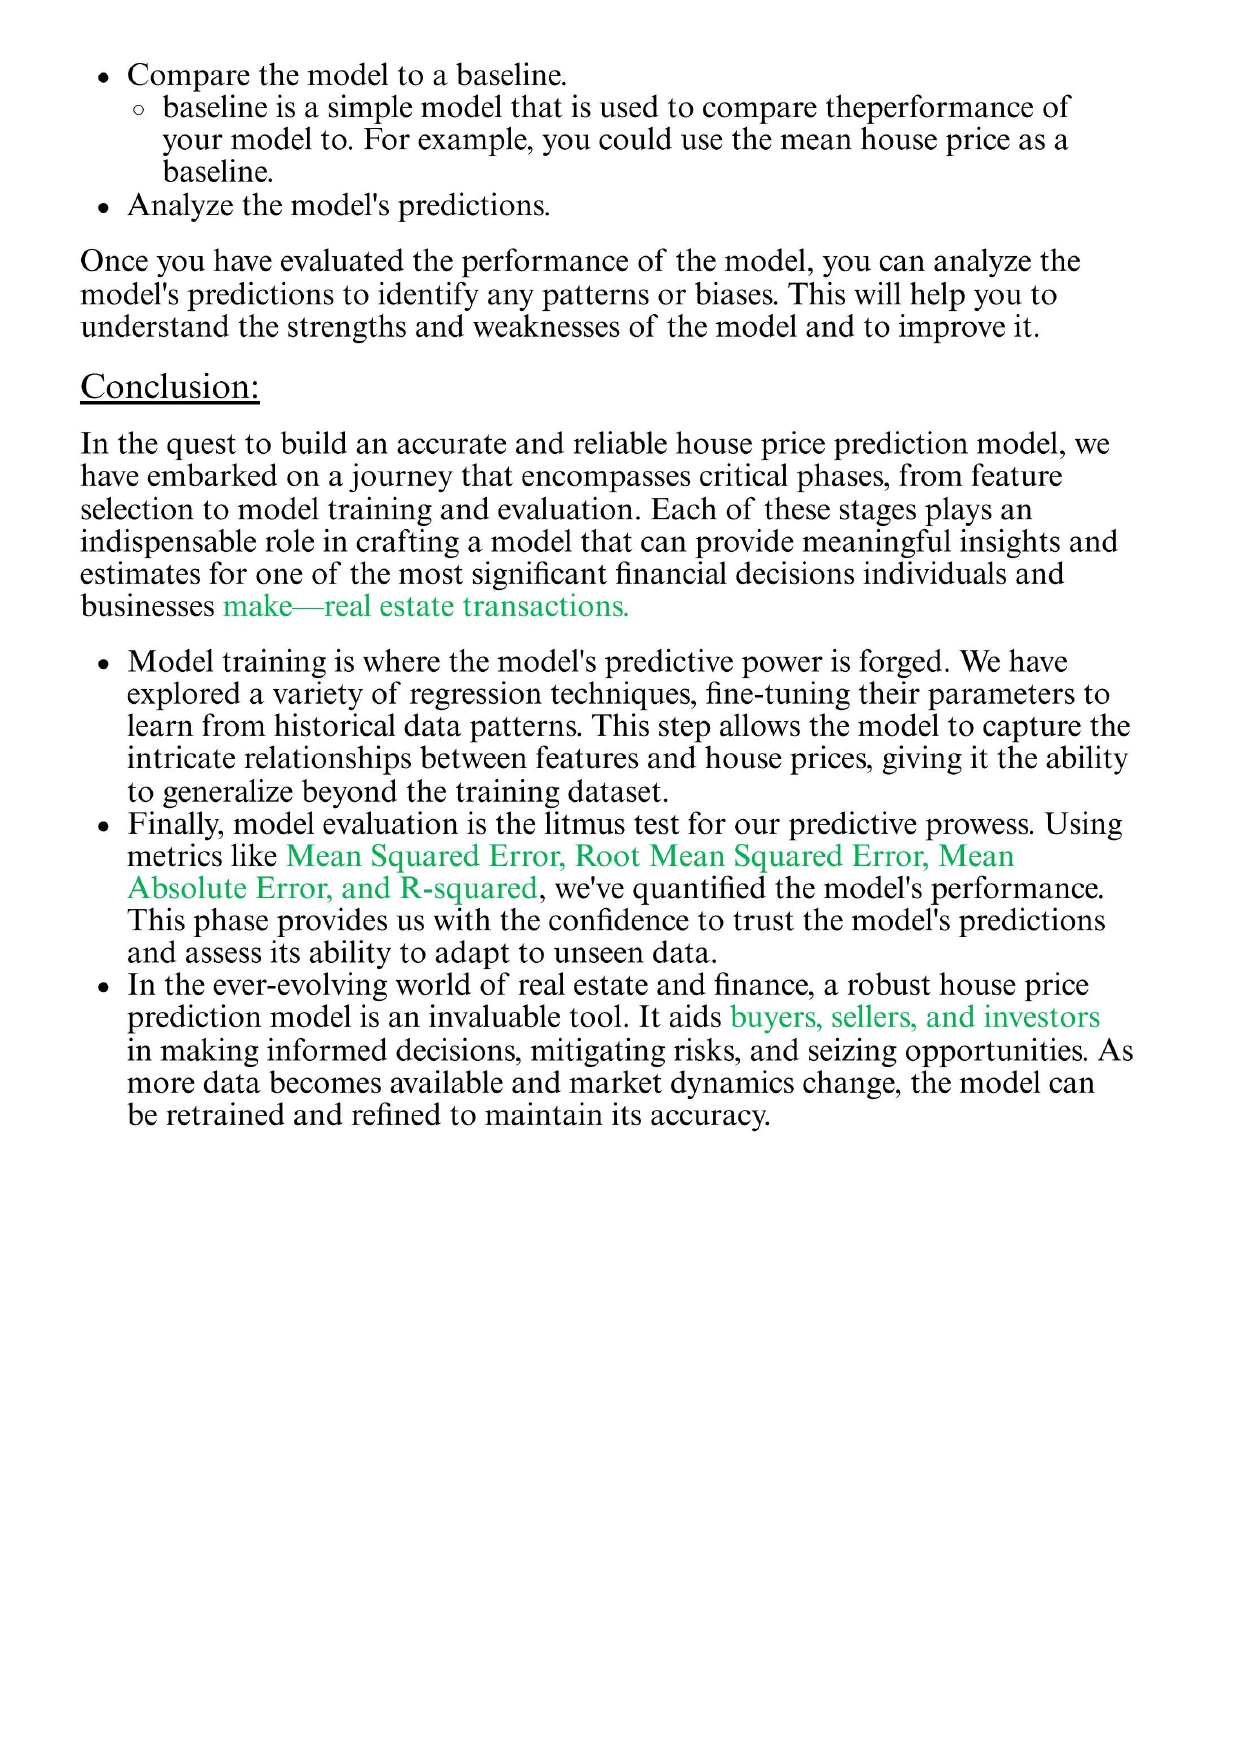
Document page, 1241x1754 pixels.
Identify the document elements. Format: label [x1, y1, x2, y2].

picture [77, 60, 1136, 1132]
